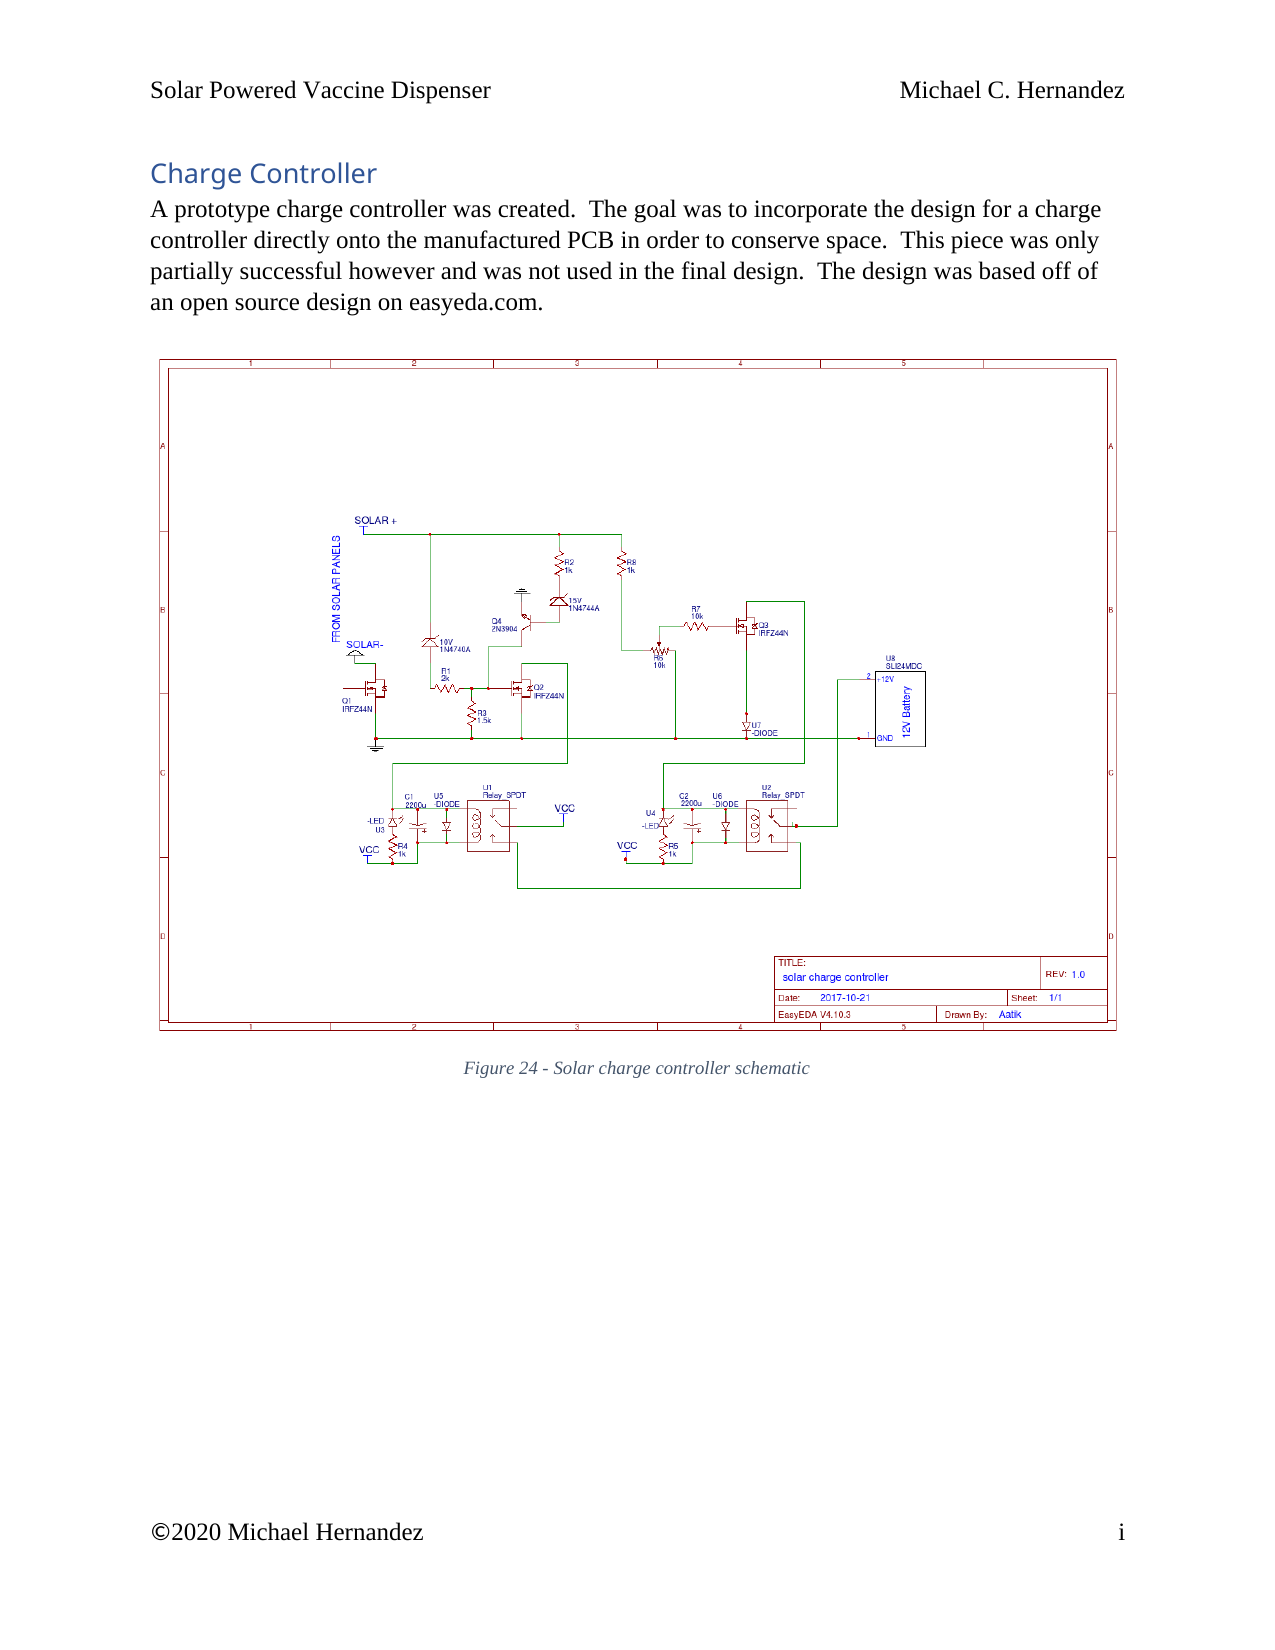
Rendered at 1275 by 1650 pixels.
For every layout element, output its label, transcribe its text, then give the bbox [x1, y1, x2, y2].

text Figure 24 - Solar charge controller schematic [150, 1057, 1125, 1079]
subtitle Charge Controller [150, 154, 1125, 191]
picture [150, 349, 1125, 1039]
text A prototype charge controller was created. The goal was to incorporate the design for a charge controller directly onto the manufactured PCB in order to conserve space. This piece was only partially successful however and was not used in the final design. The design was based off of an open source design on easyeda.com. [150, 194, 1125, 316]
